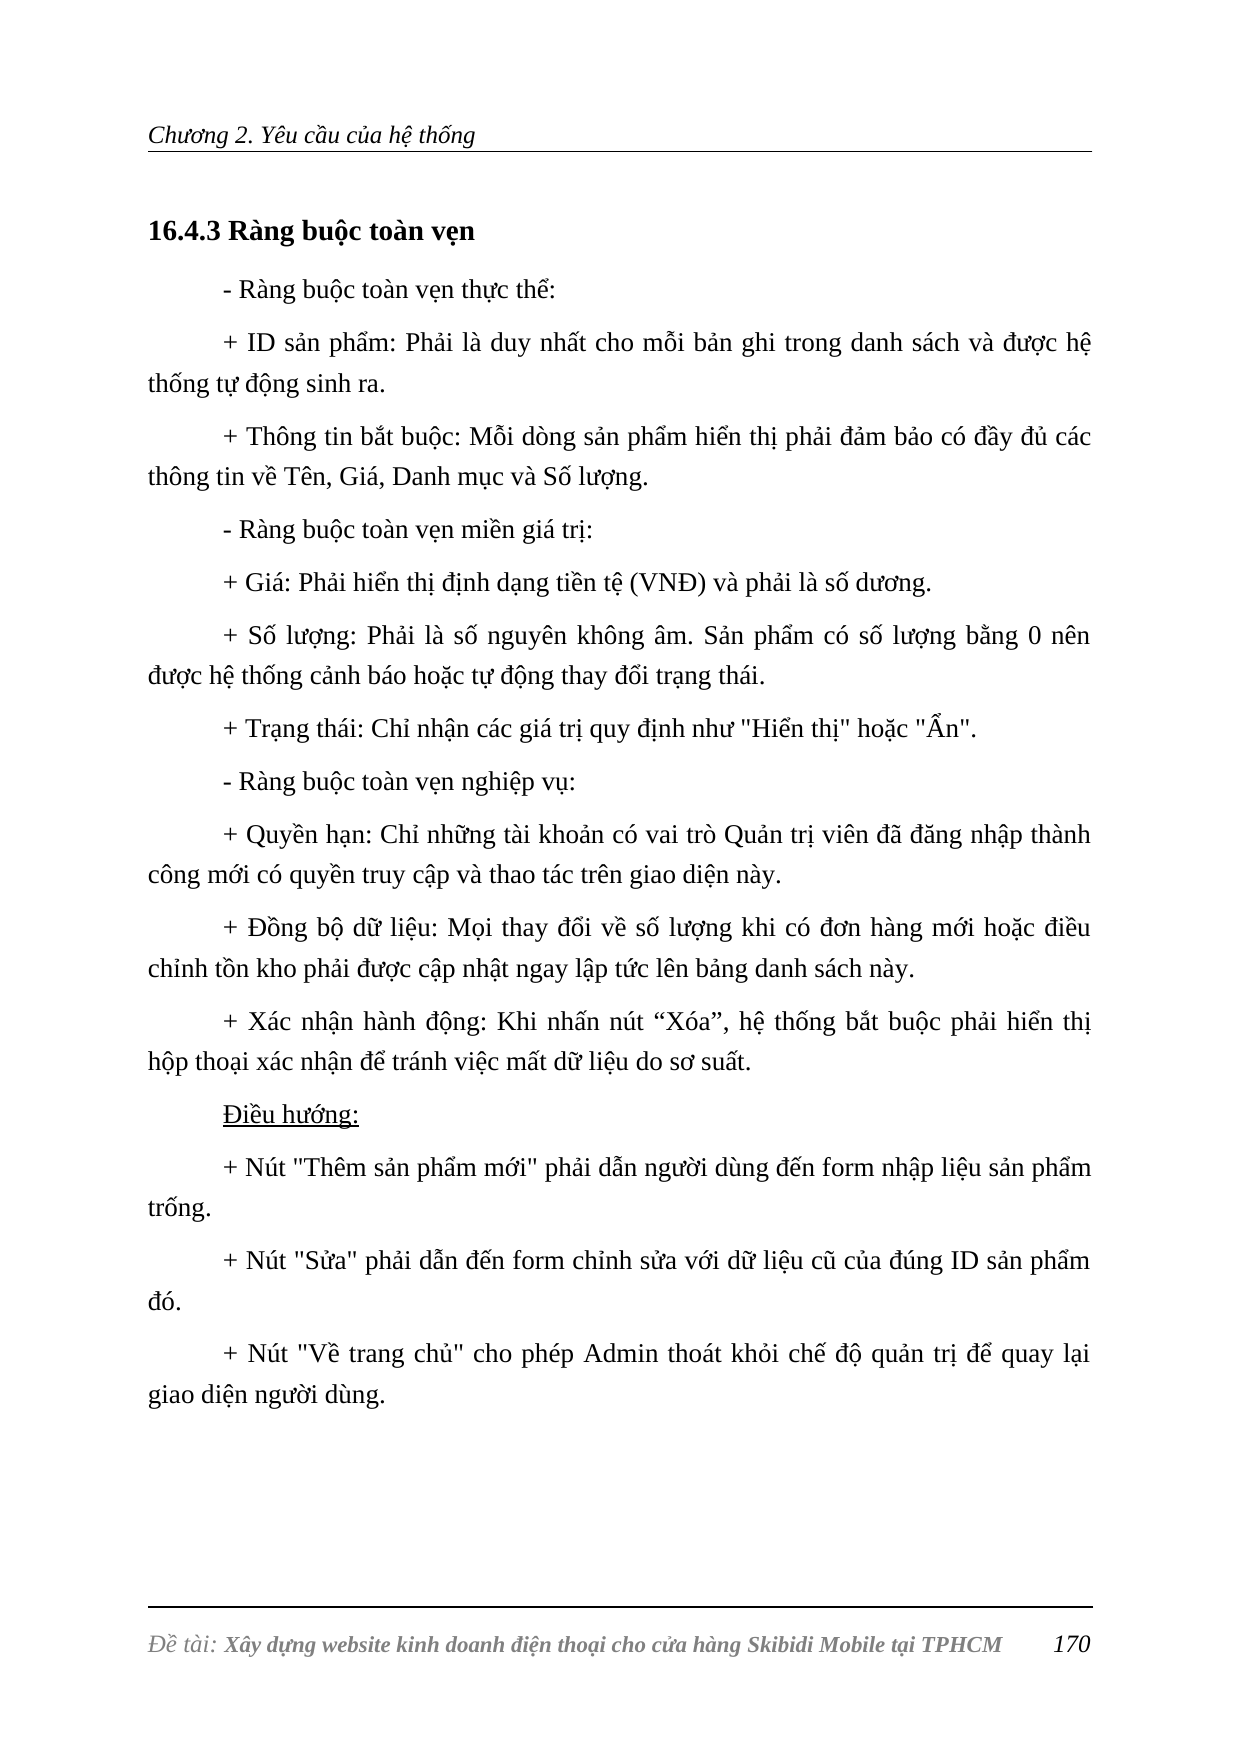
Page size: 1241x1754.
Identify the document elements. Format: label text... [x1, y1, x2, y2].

text + Số lượng: Phải là số nguyên không âm. Sản phẩm có số lượng bằng 0 nên được hệ thống cảnh báo hoặc tự động thay đổi trạng thái. [148, 619, 1092, 690]
text + Giá: Phải hiển thị định dạng tiền tệ (VNĐ) và phải là số dương. [148, 566, 1092, 597]
text + Nút "Về trang chủ" cho phép Admin thoát khỏi chế độ quản trị để quay lại giao diện người dùng. [148, 1338, 1092, 1409]
text - Ràng buộc toàn vẹn thực thể: [148, 273, 1092, 304]
text - Ràng buộc toàn vẹn miền giá trị: [148, 513, 1092, 544]
text + Nút "Thêm sản phẩm mới" phải dẫn người dùng đến form nhập liệu sản phẩm trống. [148, 1151, 1092, 1222]
text + Đồng bộ dữ liệu: Mọi thay đổi về số lượng khi có đơn hàng mới hoặc điều chỉnh tồn kho phải được cập nhật ngay lập tức lên bảng danh sách này. [148, 911, 1092, 983]
text + Quyền hạn: Chỉ những tài khoản có vai trò Quản trị viên đã đăng nhập thành công mới có quyền truy cập và thao tác trên giao diện này. [148, 818, 1092, 889]
text Điều hướng: [148, 1098, 1092, 1129]
text + Xác nhận hành động: Khi nhấn nút “Xóa”, hệ thống bắt buộc phải hiển thị hộp thoại xác nhận để tránh việc mất dữ liệu do sơ suất. [148, 1005, 1092, 1076]
subtitle Ràng buộc toàn vẹn [148, 207, 1092, 248]
text + Thông tin bắt buộc: Mỗi dòng sản phẩm hiển thị phải đảm bảo có đầy đủ các thông tin về Tên, Giá, Danh mục và Số lượng. [148, 420, 1092, 491]
text + ID sản phẩm: Phải là duy nhất cho mỗi bản ghi trong danh sách và được hệ thống tự động sinh ra. [148, 326, 1092, 398]
text + Nút "Sửa" phải dẫn đến form chỉnh sửa với dữ liệu cũ của đúng ID sản phẩm đó. [148, 1244, 1092, 1316]
text + Trạng thái: Chỉ nhận các giá trị quy định như "Hiển thị" hoặc "Ẩn". [148, 712, 1092, 743]
text - Ràng buộc toàn vẹn nghiệp vụ: [148, 765, 1092, 796]
